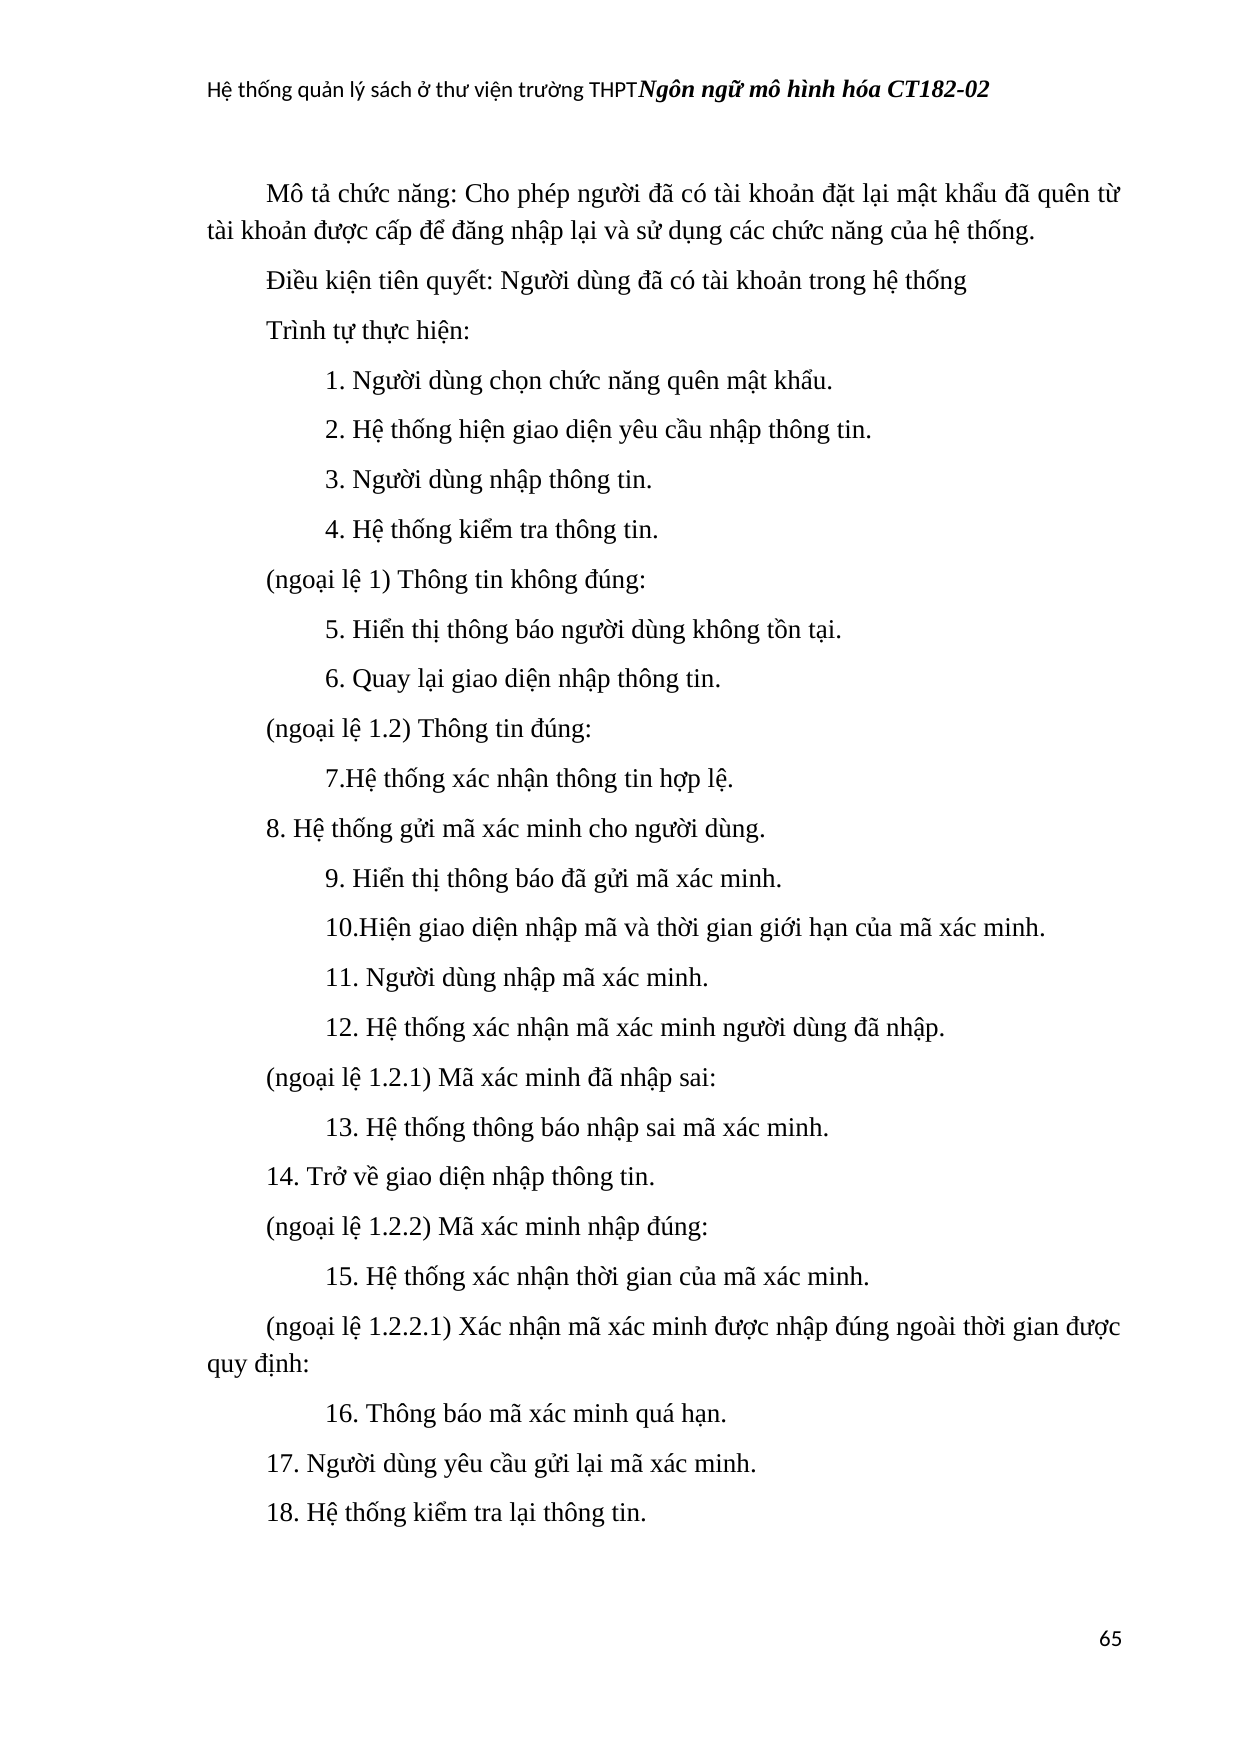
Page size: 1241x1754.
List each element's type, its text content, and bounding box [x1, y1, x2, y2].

text Trình tự thực hiện: [207, 314, 1122, 345]
text 17. Người dùng yêu cầu gửi lại mã xác minh. [207, 1447, 1122, 1478]
text (ngoại lệ 1.2.1) Mã xác minh đã nhập sai: [207, 1061, 1122, 1092]
text 10.Hiện giao diện nhập mã và thời gian giới hạn của mã xác minh. [207, 912, 1122, 943]
text 5. Hiển thị thông báo người dùng không tồn tại. [207, 613, 1122, 644]
text 2. Hệ thống hiện giao diện yêu cầu nhập thông tin. [207, 414, 1122, 445]
text 8. Hệ thống gửi mã xác minh cho người dùng. [207, 812, 1122, 843]
text 7.Hệ thống xác nhận thông tin hợp lệ. [207, 762, 1122, 793]
text 9. Hiển thị thông báo đã gửi mã xác minh. [207, 862, 1122, 893]
text 16. Thông báo mã xác minh quá hạn. [207, 1397, 1122, 1428]
text Mô tả chức năng: Cho phép người đã có tài khoản đặt lại mật khẩu đã quên từ tài khoản được cấp để đăng nhập lại và sử dụng các chức năng của hệ thống. [207, 177, 1122, 246]
text (ngoại lệ 1.2.2.1) Xác nhận mã xác minh được nhập đúng ngoài thời gian được quy định: [207, 1310, 1122, 1378]
text (ngoại lệ 1.2.2) Mã xác minh nhập đúng: [207, 1210, 1122, 1241]
text 14. Trở về giao diện nhập thông tin. [207, 1161, 1122, 1192]
text Điều kiện tiên quyết: Người dùng đã có tài khoản trong hệ thống [207, 264, 1122, 295]
text 1. Người dùng chọn chức năng quên mật khẩu. [207, 364, 1122, 395]
text 18. Hệ thống kiểm tra lại thông tin. [207, 1497, 1122, 1528]
text 15. Hệ thống xác nhận thời gian của mã xác minh. [207, 1260, 1122, 1291]
text (ngoại lệ 1) Thông tin không đúng: [207, 563, 1122, 594]
text 3. Người dùng nhập thông tin. [207, 463, 1122, 494]
text 6. Quay lại giao diện nhập thông tin. [207, 663, 1122, 694]
text 13. Hệ thống thông báo nhập sai mã xác minh. [207, 1111, 1122, 1142]
text 11. Người dùng nhập mã xác minh. [207, 961, 1122, 992]
text 12. Hệ thống xác nhận mã xác minh người dùng đã nhập. [207, 1011, 1122, 1042]
text (ngoại lệ 1.2) Thông tin đúng: [207, 712, 1122, 743]
text 4. Hệ thống kiểm tra thông tin. [207, 513, 1122, 544]
